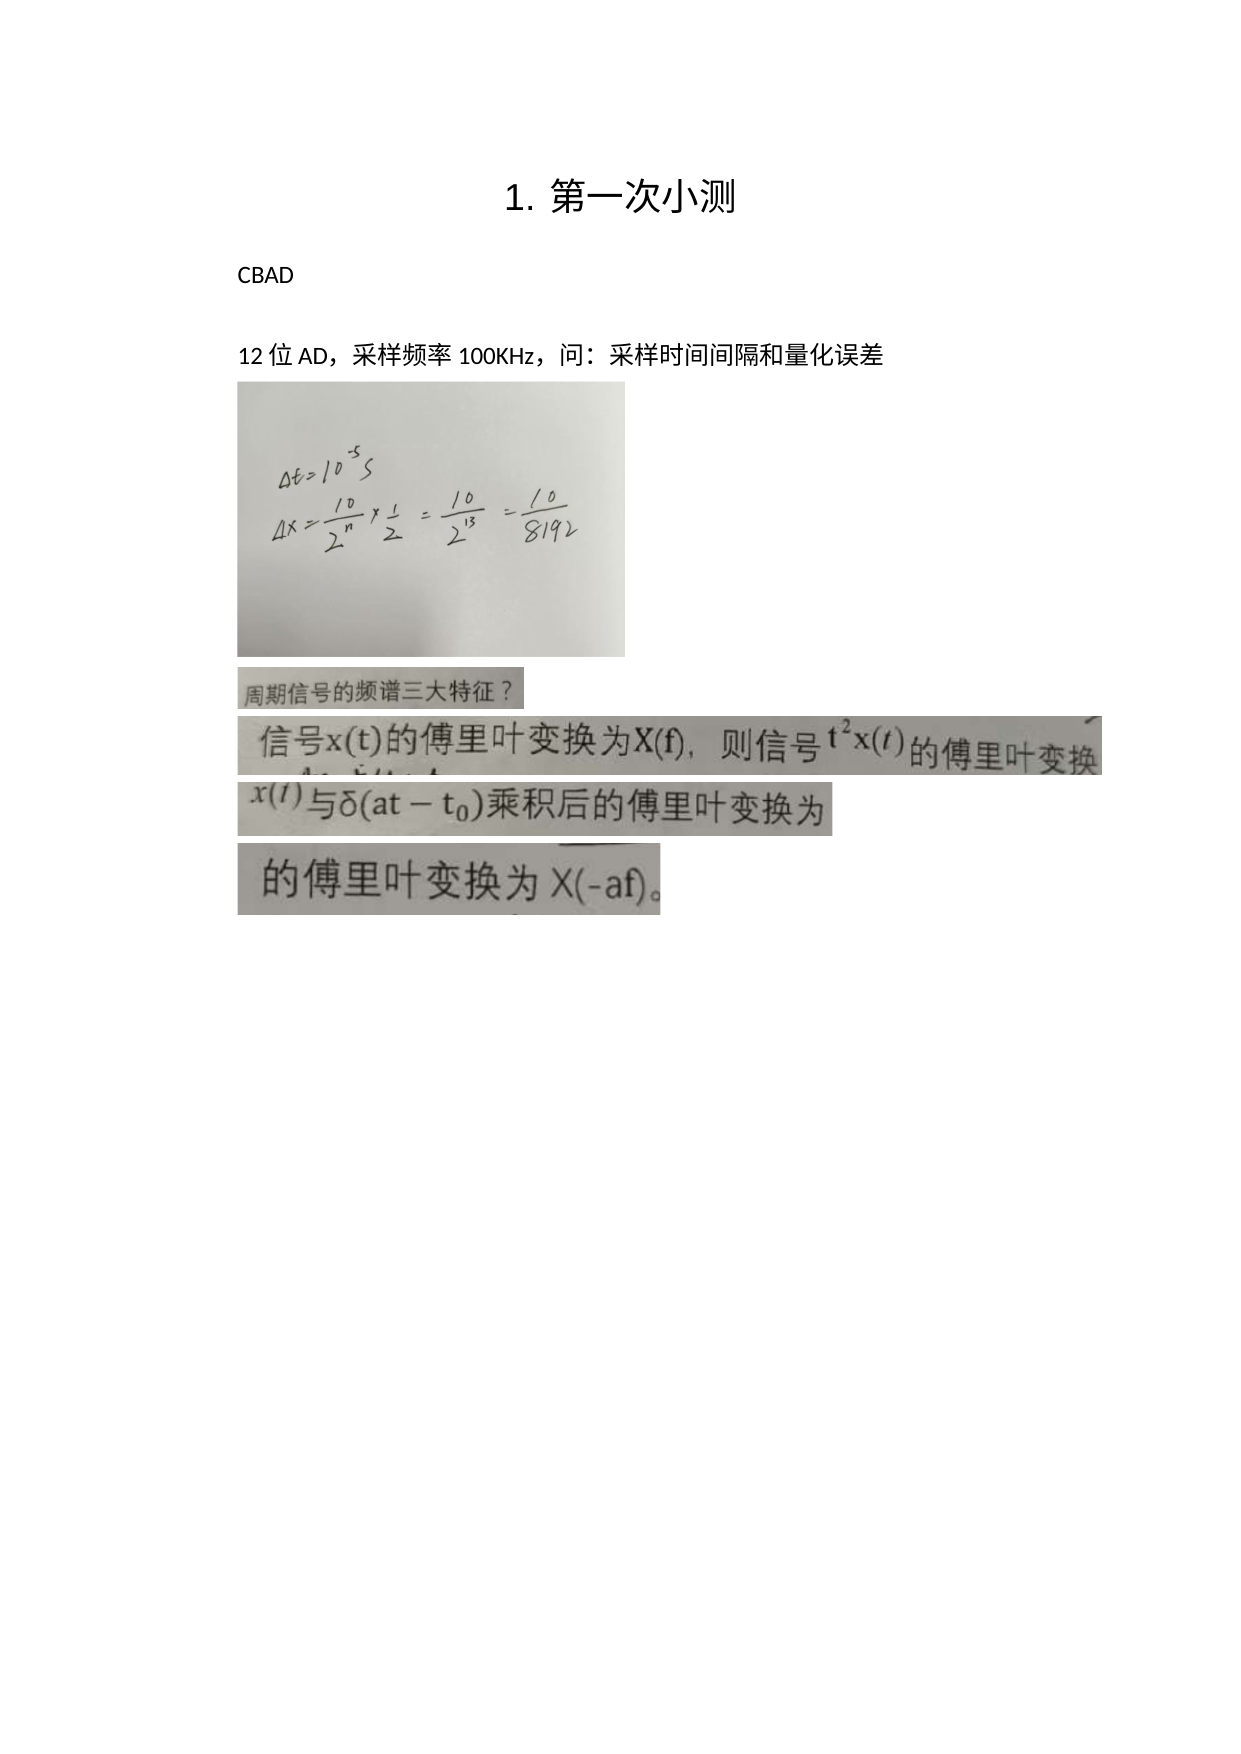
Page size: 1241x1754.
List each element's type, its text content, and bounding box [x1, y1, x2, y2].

picture [237, 716, 1102, 775]
picture [238, 382, 625, 657]
text CBAD [187, 259, 1053, 290]
subtitle 第一次小测 [187, 162, 1053, 227]
picture [237, 782, 833, 836]
picture [237, 667, 524, 709]
picture [237, 843, 661, 915]
text 12位AD，采样频率100KHz，问：采样时间间隔和量化误差 [187, 336, 1053, 372]
